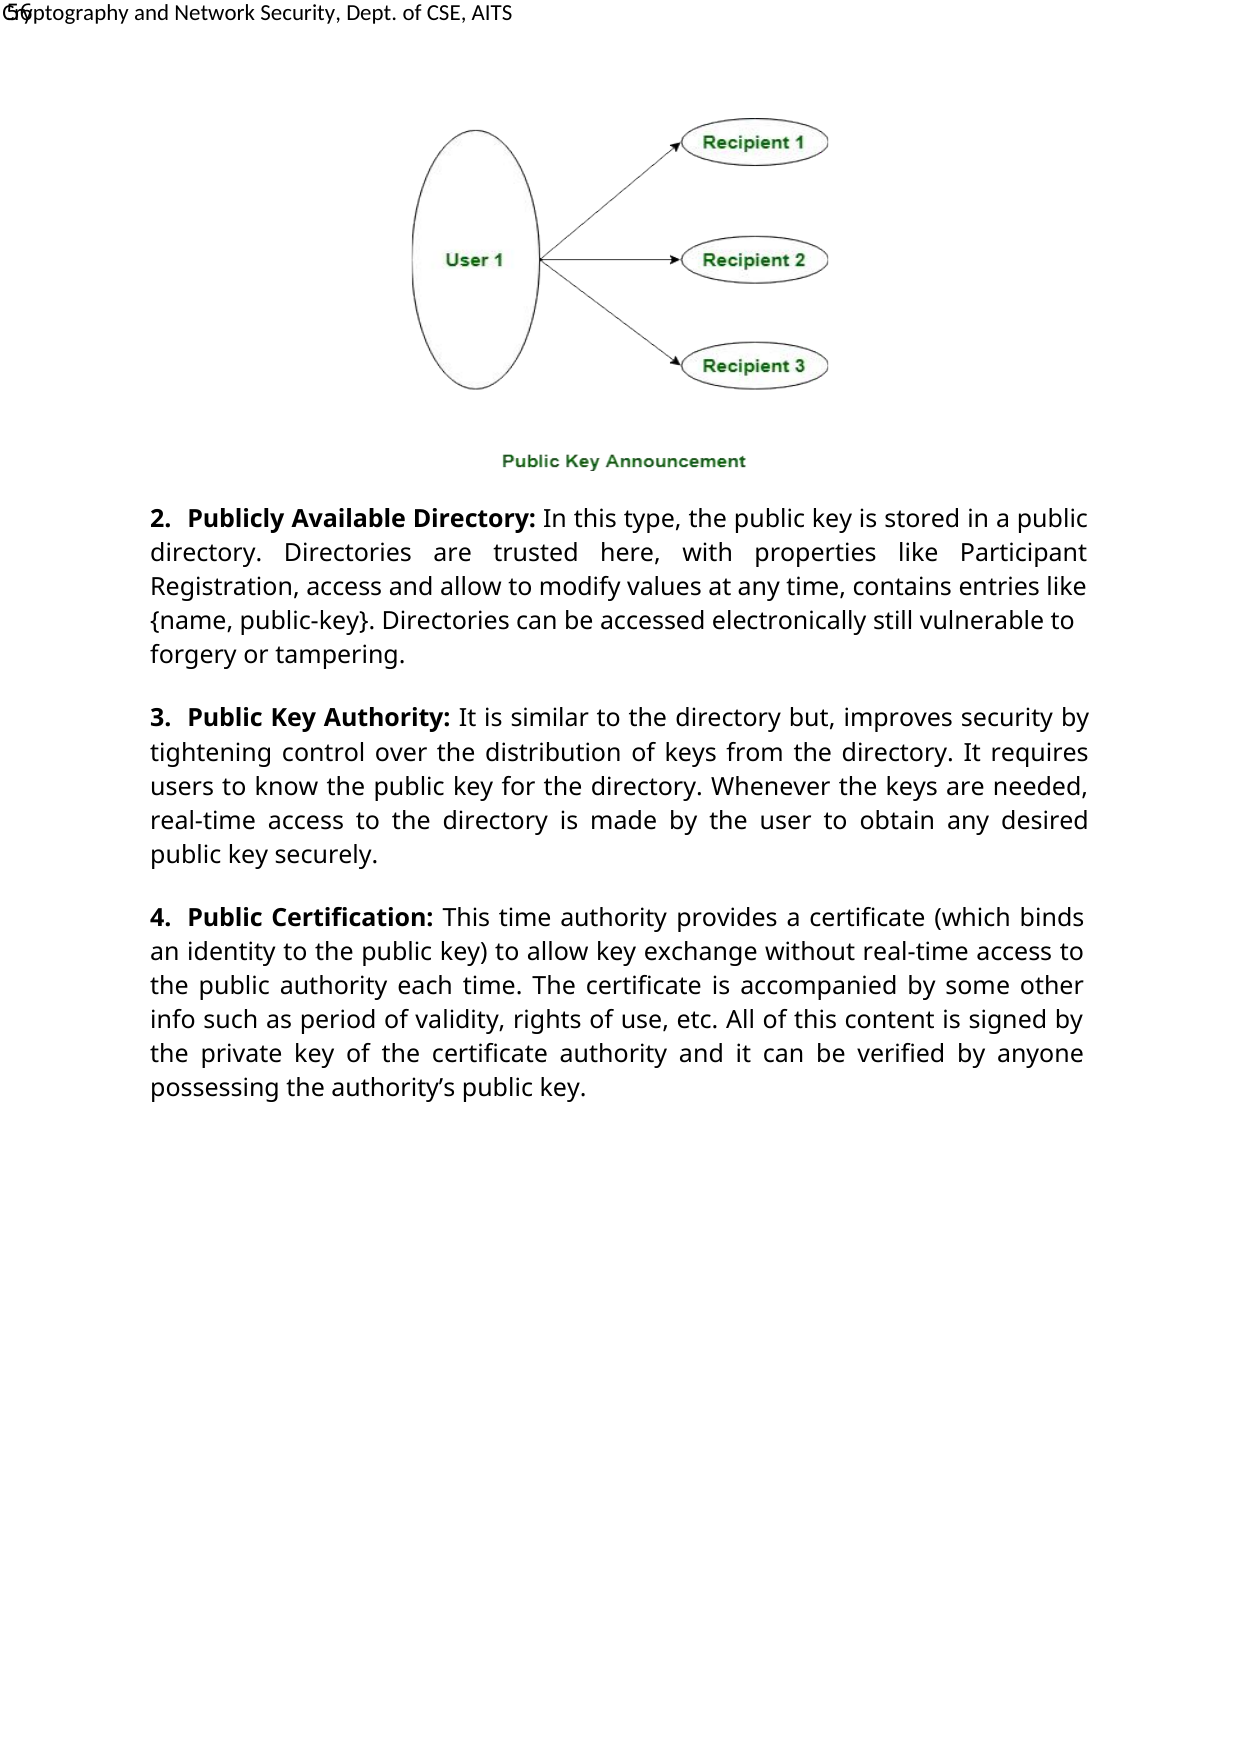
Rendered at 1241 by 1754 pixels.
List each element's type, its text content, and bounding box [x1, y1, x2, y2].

list Public Key Authority: It is similar to the directory but, improves security by tightening control over the distribution of keys from the directory. It requires users to know the public key for the directory. Whenever the keys are needed, real-time access to the directory is made by the user to obtain any desired public key securely. [150, 700, 1090, 870]
list Public Certification: This time authority provides a certificate (which binds an identity to the public key) to allow key exchange without real-time access to the public authority each time. The certificate is accompanied by some other info such as period of validity, rights of use, etc. All of this content is signed by the private key of the certificate authority and it can be verified by anyone possessing the authority’s public key. [150, 899, 1085, 1104]
picture [411, 118, 829, 471]
text {name, public-key}. Directories can be accessed electronically still vulnerable to forgery or tampering. [150, 603, 1078, 671]
list Publicly Available Directory: In this type, the public key is stored in a public directory. Directories are trusted here, with properties like Participant Registration, access and allow to modify values at any time, contains entries like [150, 500, 1089, 602]
